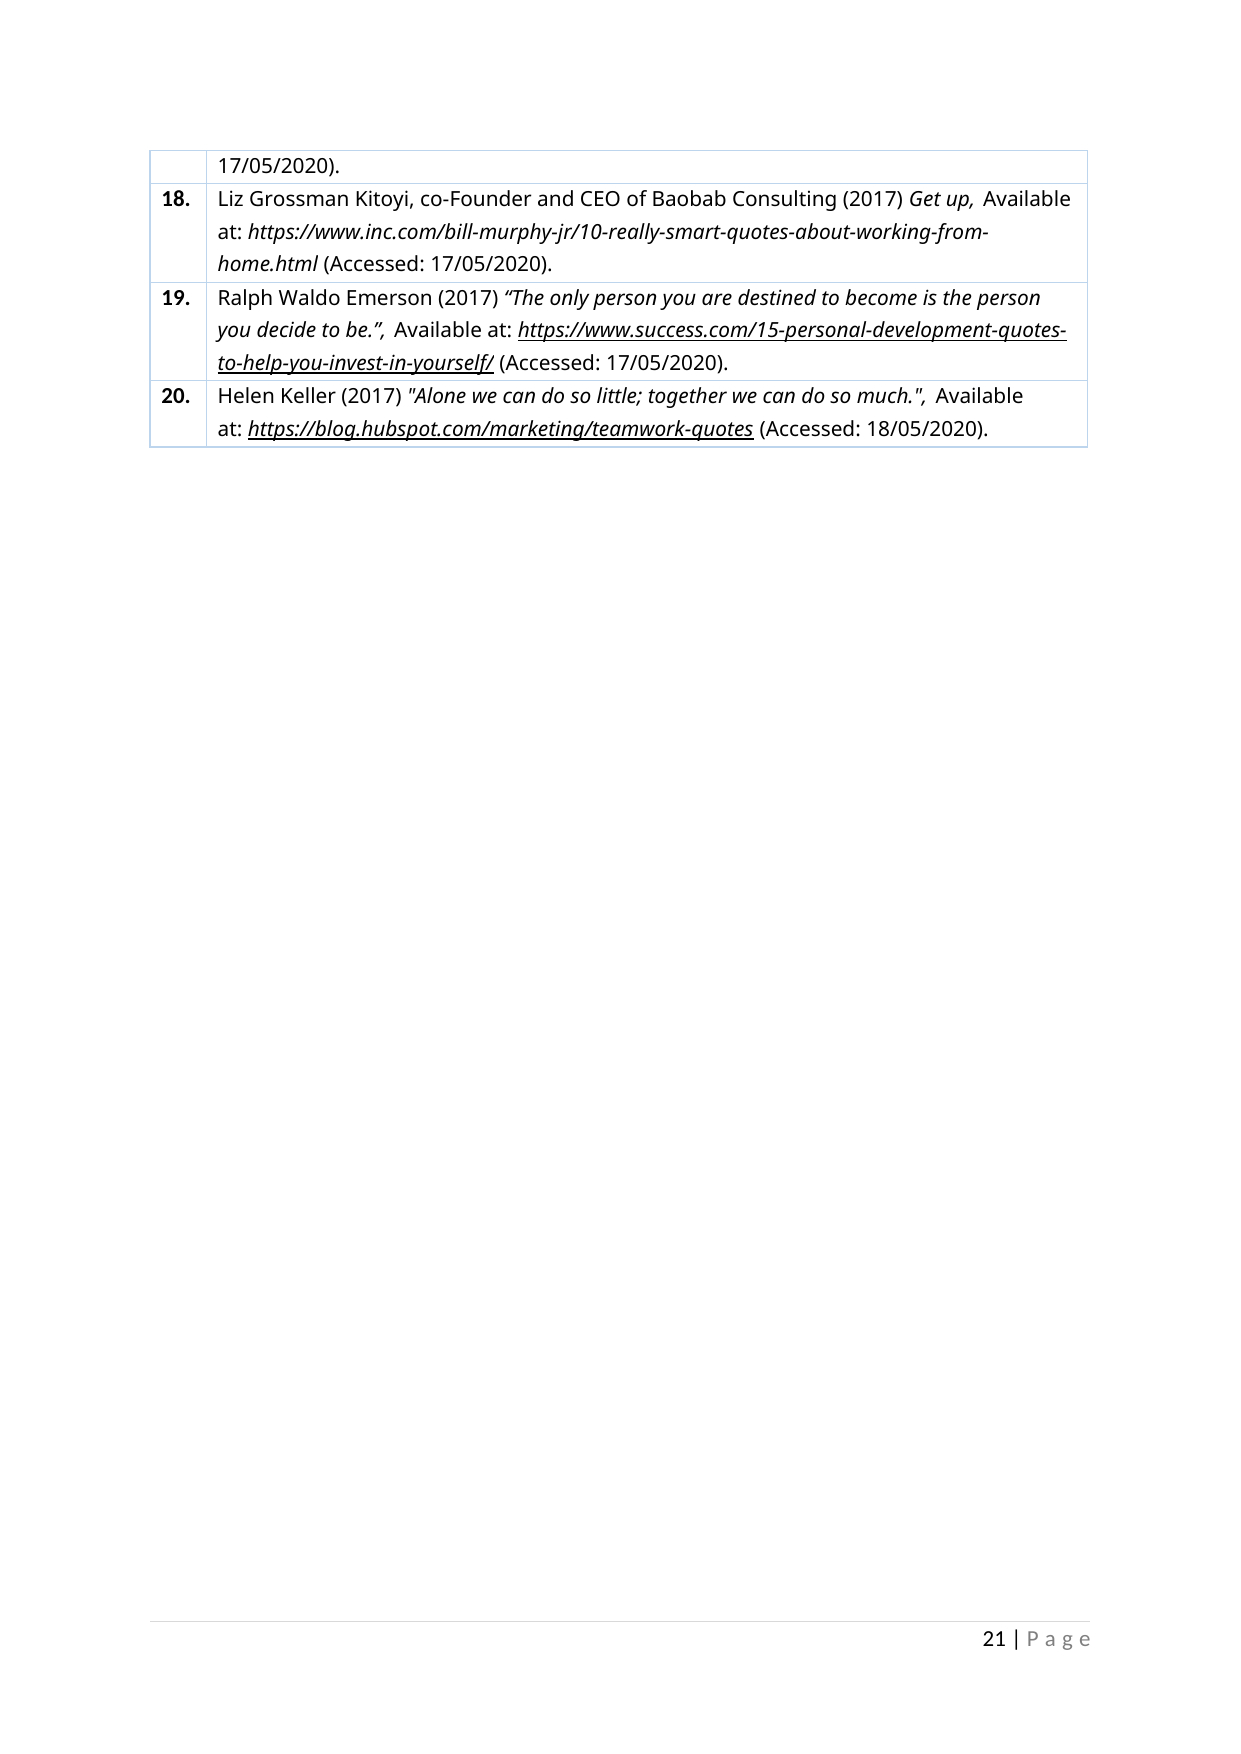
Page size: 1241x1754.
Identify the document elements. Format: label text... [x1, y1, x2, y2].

table_cell [151, 184, 206, 282]
table_cell [151, 151, 206, 183]
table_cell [207, 151, 1087, 183]
table_cell [151, 381, 206, 446]
table_cell Ralph Waldo Emerson (2017) “The only person you are destined to become is the person you decide to be.”, Available at: https://www.success.com/15-personal-development-quotes-to-help-you-invest-in-yourself/ (Accessed: 17/05/2020). [207, 283, 1087, 380]
table_cell Helen Keller (2017) "Alone we can do so little; together we can do so much.", Available at: https://blog.hubspot.com/marketing/teamwork-quotes (Accessed: 18/05/2020). [207, 381, 1087, 446]
table_cell Liz Grossman Kitoyi, co-Founder and CEO of Baobab Consulting (2017) Get up, Available at: https://www.inc.com/bill-murphy-jr/10-really-smart-quotes-about-working-from-home.html (Accessed: 17/05/2020). [207, 184, 1087, 282]
table_cell [151, 283, 206, 380]
